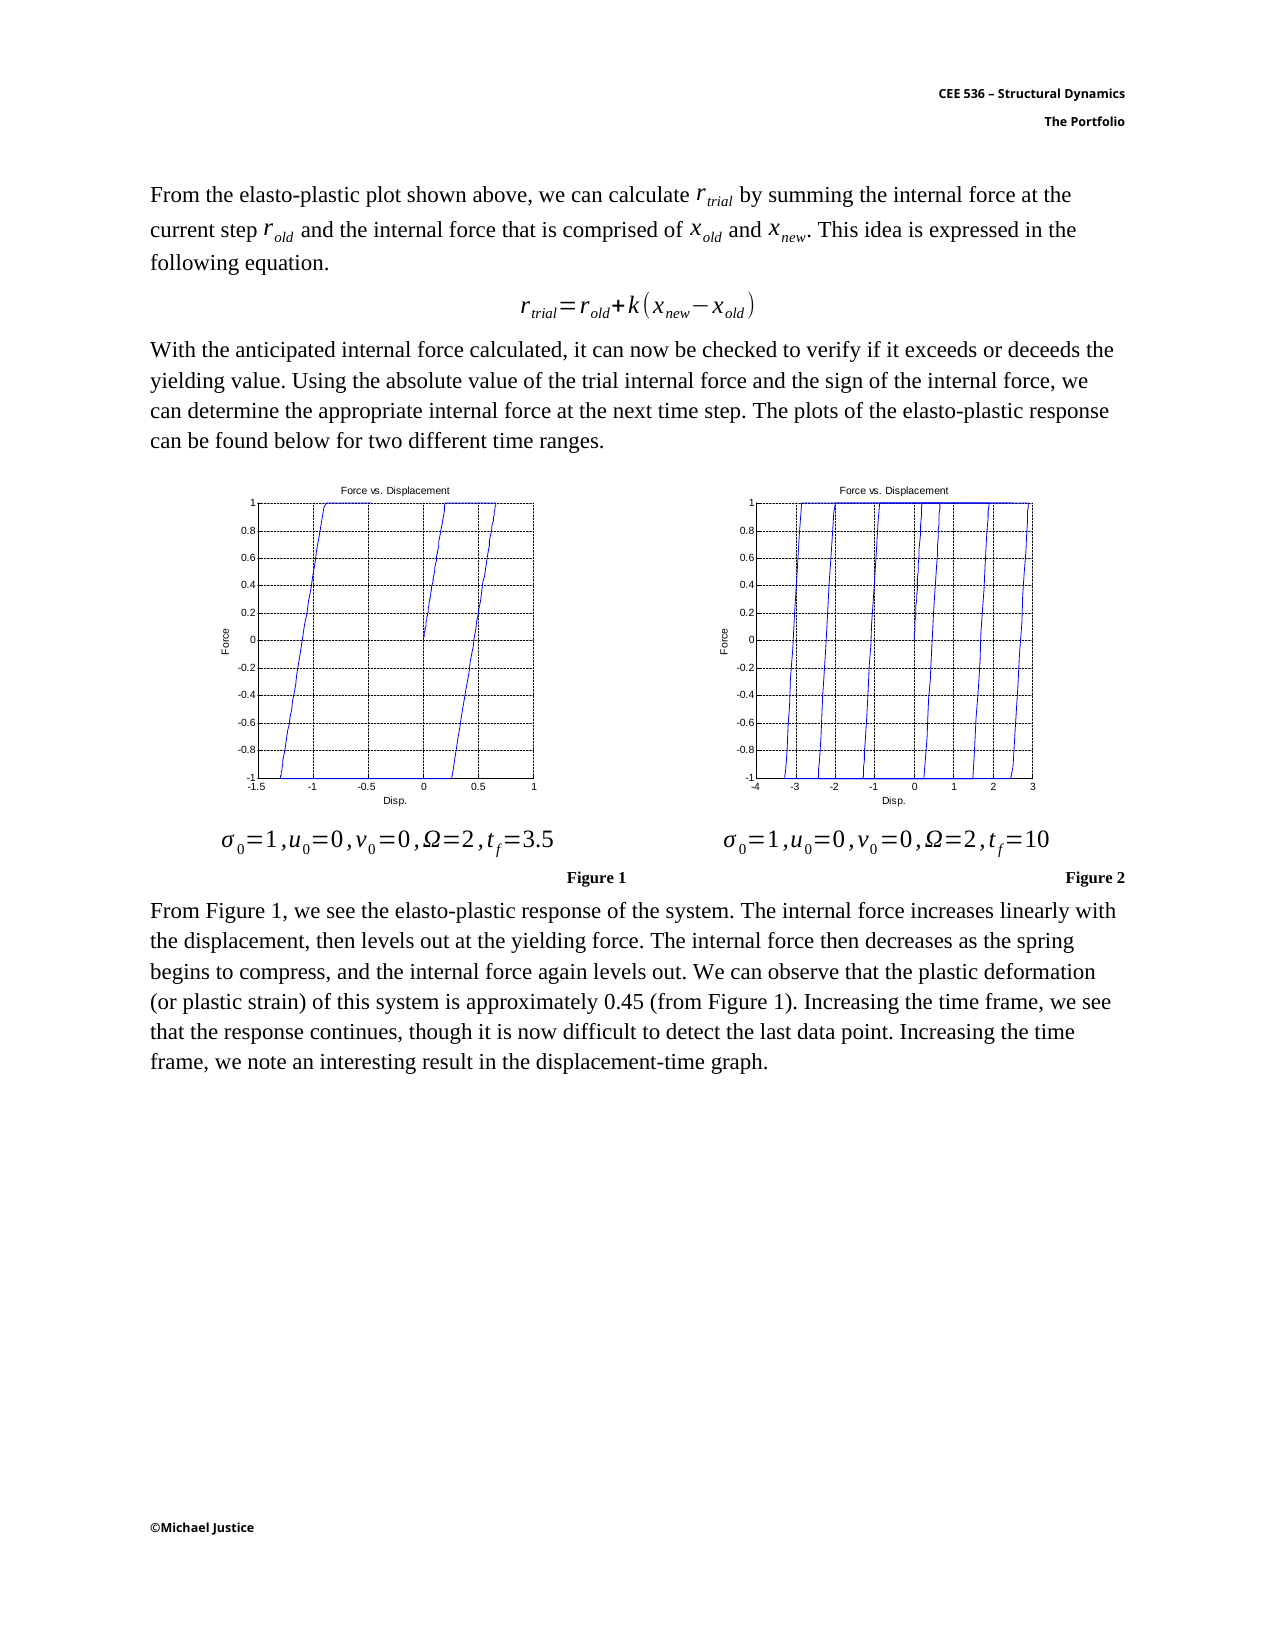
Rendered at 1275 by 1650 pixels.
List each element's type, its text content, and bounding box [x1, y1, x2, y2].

table_cell [139, 816, 637, 857]
table_cell Figure 2 [638, 858, 1136, 887]
table_header [139, 468, 637, 816]
table_cell Figure 1 [139, 858, 637, 887]
table_cell [638, 816, 1136, 857]
text From Figure 1, we see the elasto-plastic response of the system. The internal force increases linearly with the displacement, then levels out at the yielding force. The internal force then decreases as the spring begins to compress, and the internal force again levels out. We can observe that the plastic deformation (or plastic strain) of this system is approximately 0.45 (from Figure 1). Increasing the time frame, we see that the response continues, though it is now difficult to detect the last data point. Increasing the time frame, we note an interesting result in the displacement-time graph. [150, 897, 1125, 1075]
text With the anticipated internal force calculated, it can now be checked to verify if it exceeds or deceeds the yielding value. Using the absolute value of the trial internal force and the sign of the internal force, we can determine the appropriate internal force at the next time step. The plots of the elasto-plastic response can be found below for two different time ranges. [150, 336, 1125, 453]
text From the elasto-plastic plot shown above, we can calculate by summing the internal force at the current step and the internal force that is comprised of and . This idea is expressed in the following equation. [150, 179, 1125, 276]
table_header [638, 468, 1136, 816]
